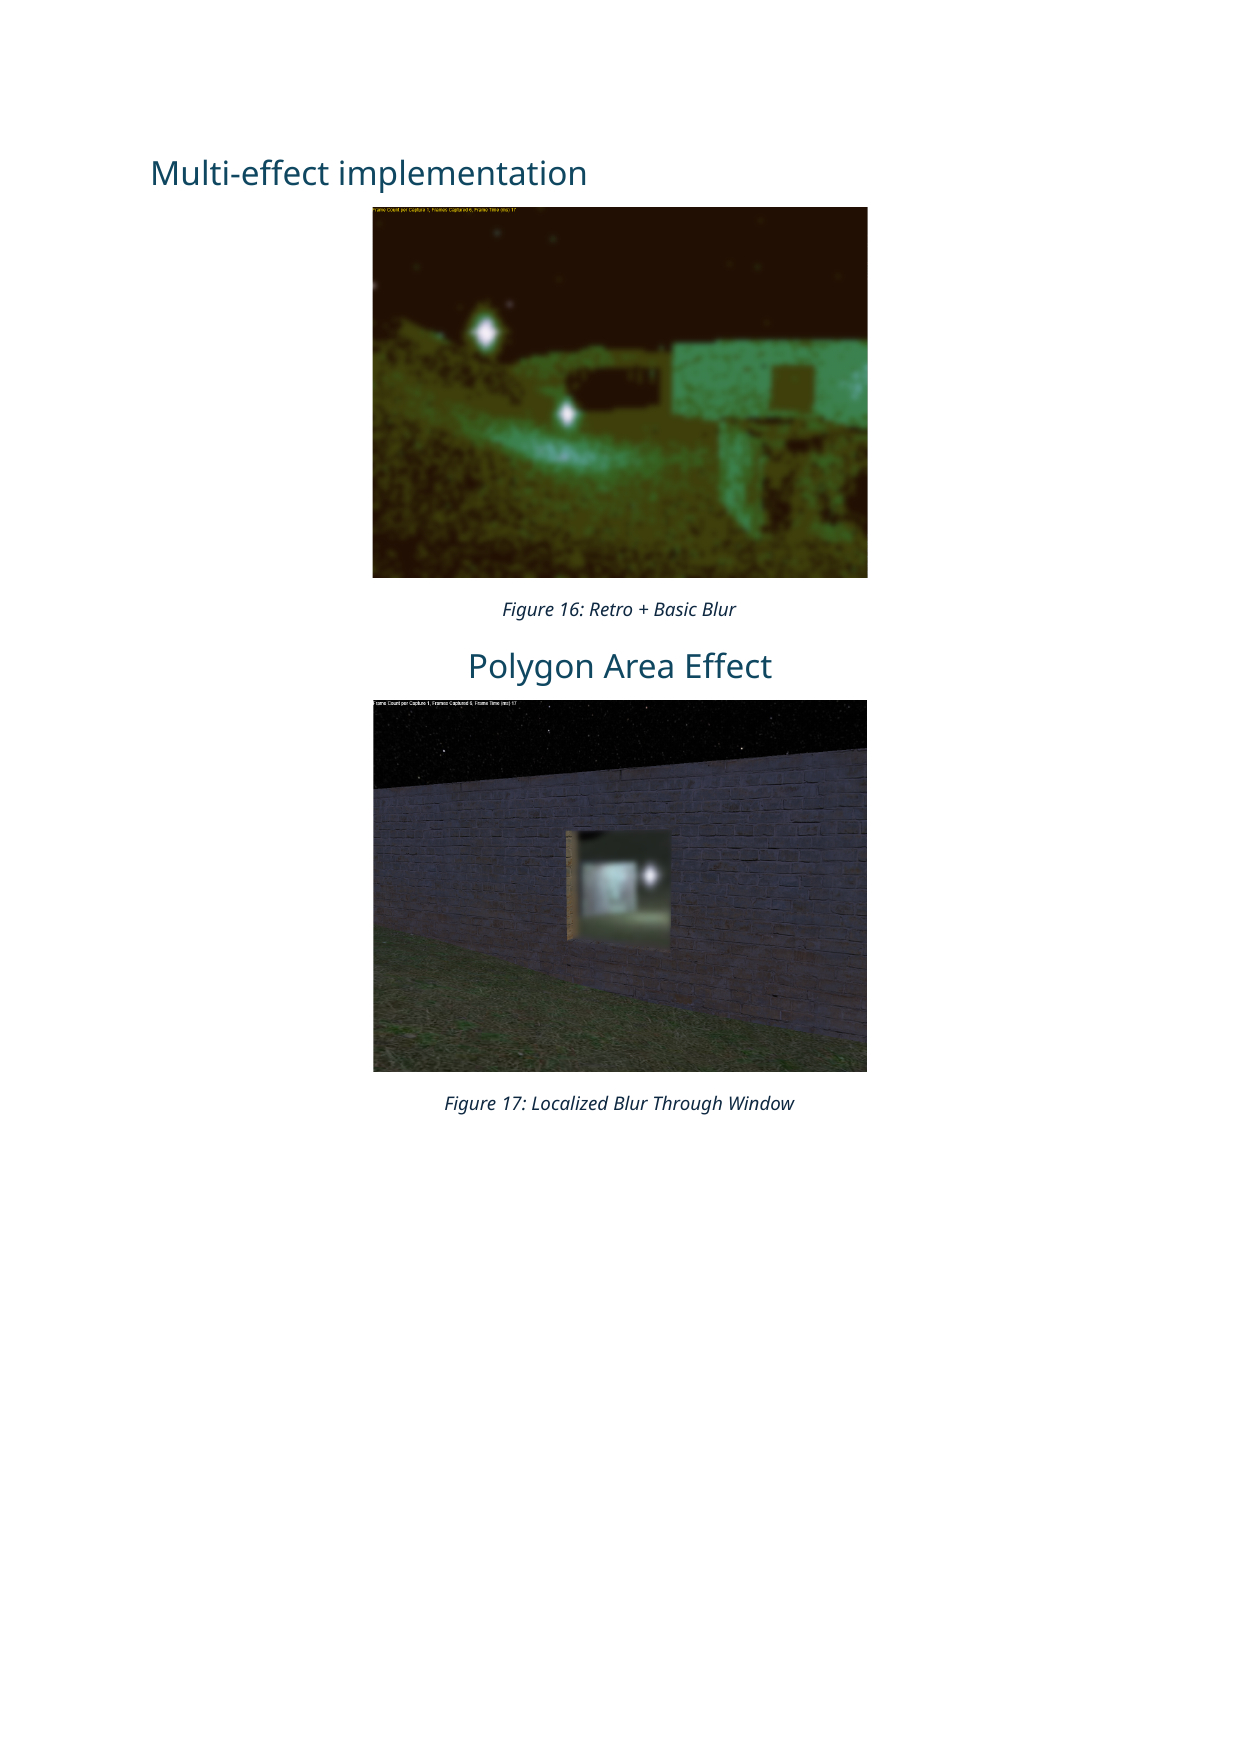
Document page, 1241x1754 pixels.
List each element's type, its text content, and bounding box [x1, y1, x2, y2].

picture [373, 700, 867, 1072]
subtitle Multi-effect implementation [150, 150, 1090, 195]
subtitle Polygon Area Effect [150, 643, 1090, 688]
picture [372, 207, 868, 578]
text Figure 16: Retro + Basic Blur [150, 597, 1090, 622]
text Figure 17: Localized Blur Through Window [150, 1090, 1090, 1116]
